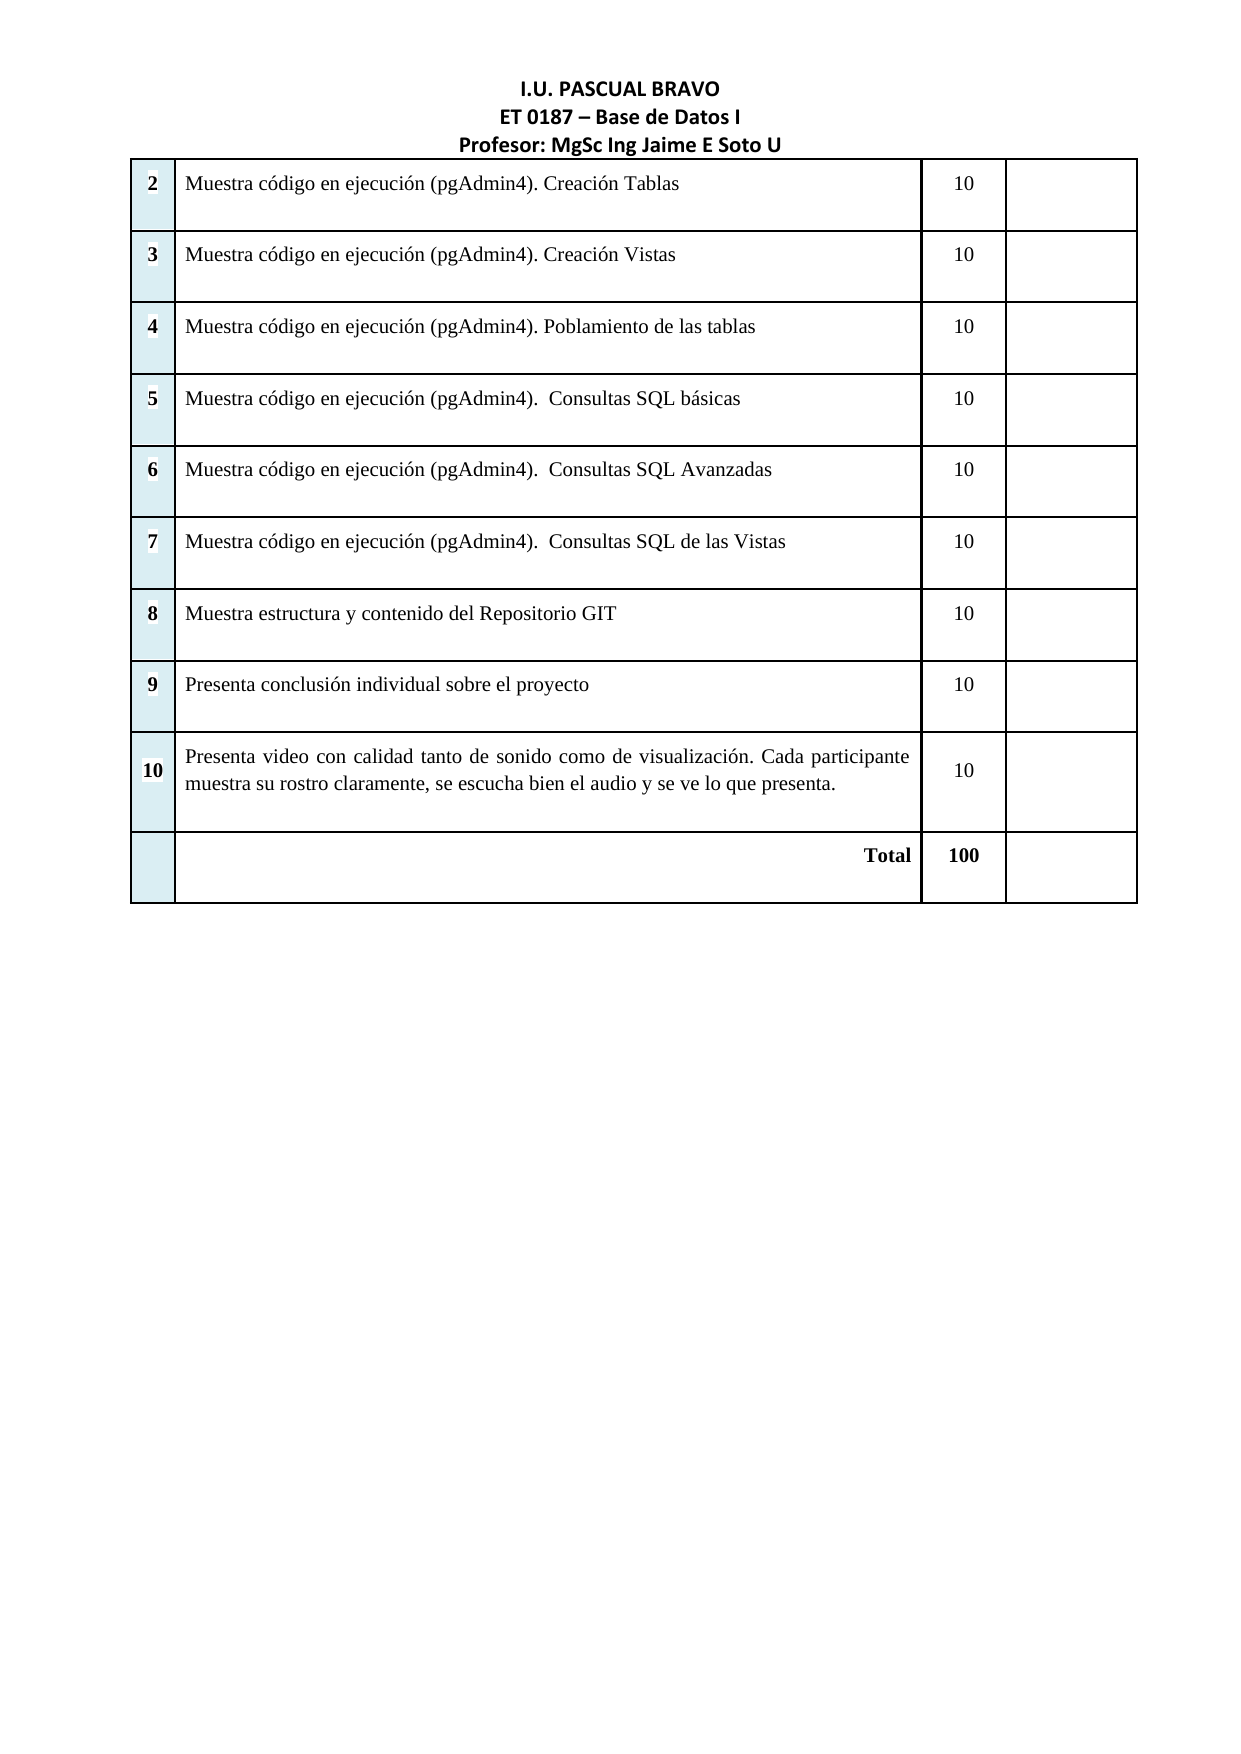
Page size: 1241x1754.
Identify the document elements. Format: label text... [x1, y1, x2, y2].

table_cell [1007, 833, 1136, 902]
table_cell 9 [132, 662, 174, 731]
table_cell 10 [923, 375, 1005, 444]
table_cell [1007, 590, 1136, 659]
table_cell [132, 833, 174, 902]
table_cell Muestra código en ejecución (pgAdmin4). Creación Vistas [176, 232, 920, 301]
table_cell Presenta video con calidad tanto de sonido como de visualización. Cada participante muestra su rostro claramente, se escucha bien el audio y se ve lo que presenta. [176, 733, 920, 831]
table_cell 4 [132, 303, 174, 373]
table_cell 100 [923, 833, 1005, 902]
table_cell 6 [132, 447, 174, 516]
table_cell [1007, 447, 1136, 516]
table_cell [1007, 303, 1136, 373]
table_cell 2 [132, 160, 174, 229]
table_cell Muestra código en ejecución (pgAdmin4). Consultas SQL Avanzadas [176, 447, 920, 516]
table_cell [1007, 375, 1136, 444]
table_cell Muestra código en ejecución (pgAdmin4). Consultas SQL de las Vistas [176, 518, 920, 588]
table_cell Total [176, 833, 920, 902]
table_cell [1007, 662, 1136, 731]
table_cell 7 [132, 518, 174, 588]
table_cell [1007, 733, 1136, 831]
table_cell [1007, 160, 1136, 229]
table_cell 10 [923, 447, 1005, 516]
table_cell Presenta conclusión individual sobre el proyecto [176, 662, 920, 731]
table_cell 10 [923, 303, 1005, 373]
table_cell 5 [132, 375, 174, 444]
table_cell 10 [923, 160, 1005, 229]
table_cell [1007, 232, 1136, 301]
table_cell Muestra código en ejecución (pgAdmin4). Consultas SQL básicas [176, 375, 920, 444]
table_cell 10 [923, 662, 1005, 731]
table_cell 10 [923, 518, 1005, 588]
table_cell 10 [132, 733, 174, 831]
table_cell 10 [923, 733, 1005, 831]
table_cell Muestra estructura y contenido del Repositorio GIT [176, 590, 920, 659]
table_cell 8 [132, 590, 174, 659]
table_cell 10 [923, 590, 1005, 659]
table_cell 10 [923, 232, 1005, 301]
table_cell [1007, 518, 1136, 588]
table_cell 3 [132, 232, 174, 301]
table_cell Muestra código en ejecución (pgAdmin4). Poblamiento de las tablas [176, 303, 920, 373]
table_cell Muestra código en ejecución (pgAdmin4). Creación Tablas [176, 160, 920, 229]
